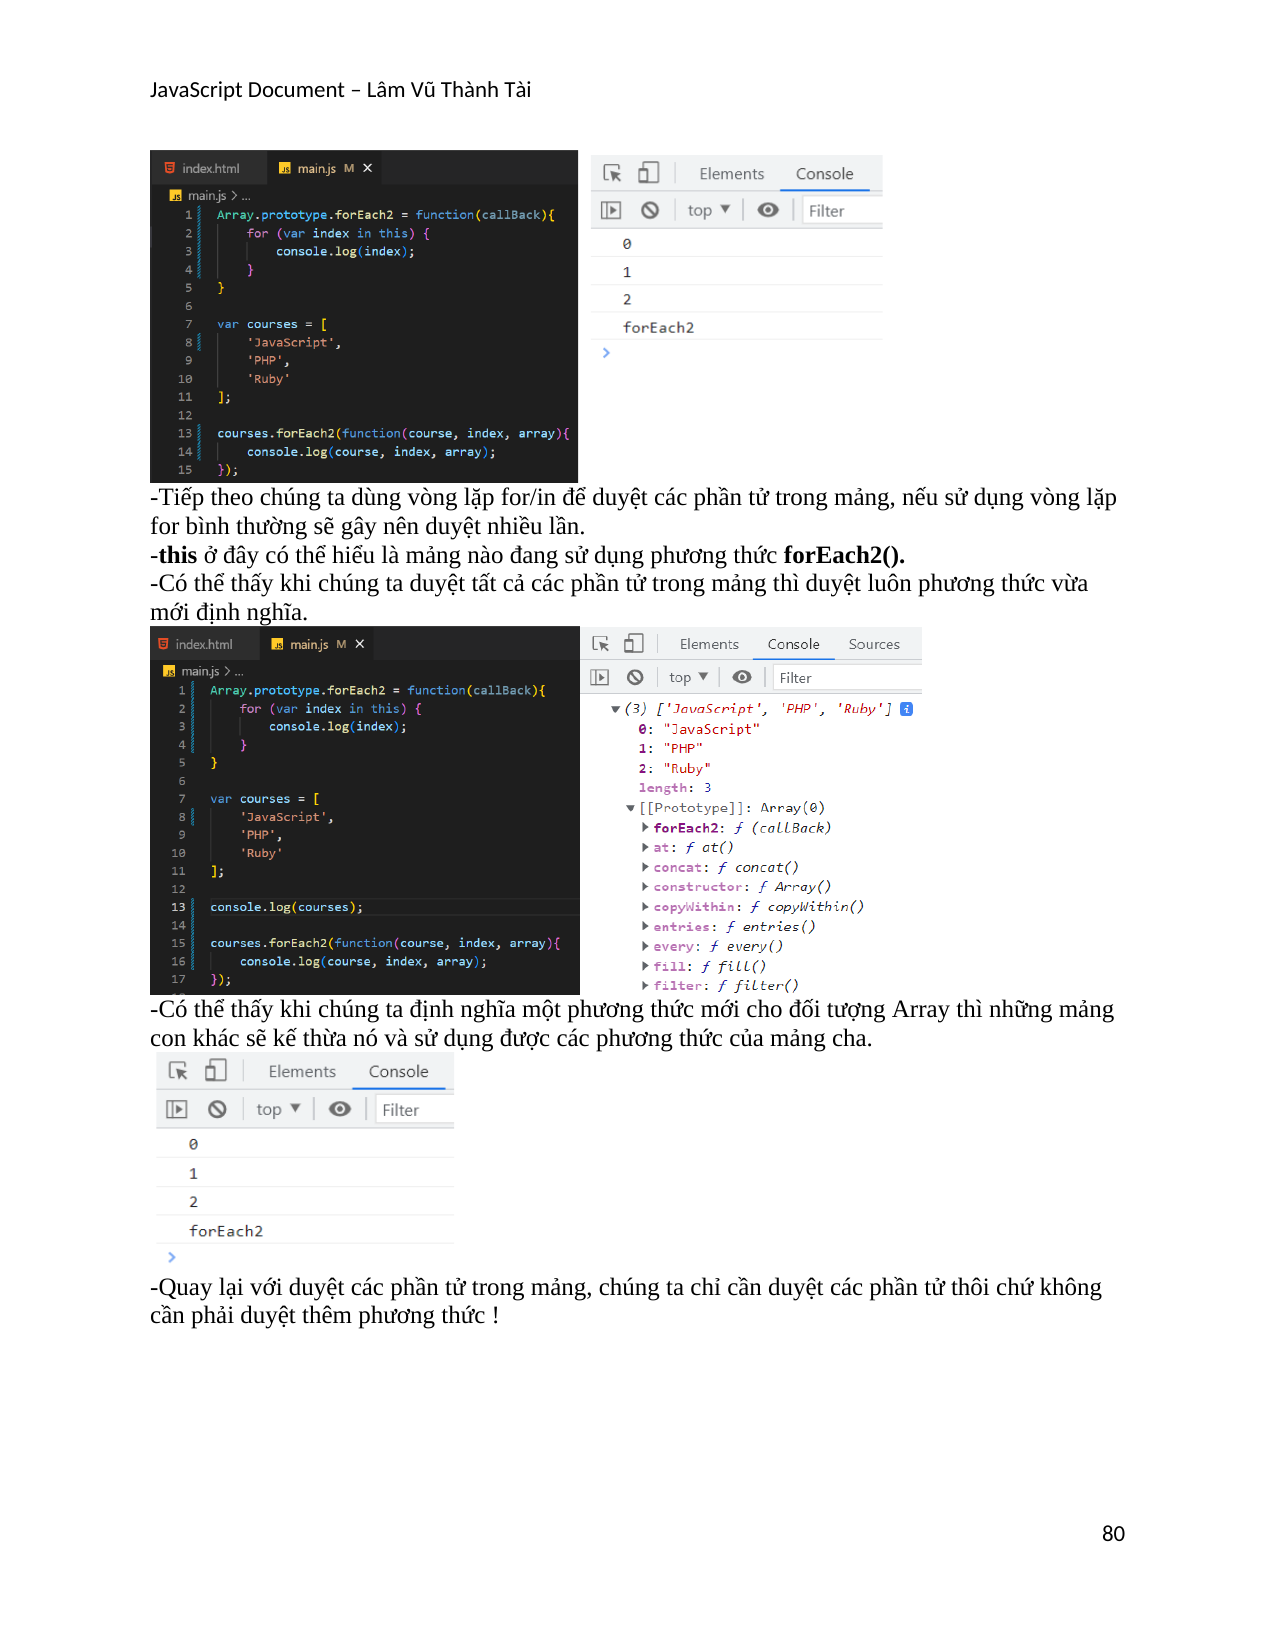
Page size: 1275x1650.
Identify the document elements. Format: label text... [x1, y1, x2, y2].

picture [150, 626, 922, 995]
list -Tiếp theo chúng ta dùng vòng lặp for/in để duyệt các phần tử trong mảng, nếu sử dụng vòng lặp for bình thường sẽ gây nên duyệt nhiều lần. [150, 482, 1125, 540]
picture [150, 150, 579, 483]
list -Có thể thấy khi chúng ta duyệt tất cả các phần tử trong mảng thì duyệt luôn phương thức vừa mới định nghĩa. [150, 568, 1125, 626]
picture [590, 151, 883, 483]
picture [156, 1052, 455, 1272]
list -this ở đây có thể hiểu là mảng nào đang sử dụng phương thức forEach2(). [150, 540, 1125, 568]
list -Quay lại với duyệt các phần tử trong mảng, chúng ta chỉ cần duyệt các phần tử thôi chứ không cần phải duyệt thêm phương thức ! [150, 1272, 1125, 1329]
list -Có thể thấy khi chúng ta định nghĩa một phương thức mới cho đối tượng Array thì những mảng con khác sẽ kế thừa nó và sử dụng được các phương thức của mảng cha. [150, 994, 1125, 1052]
